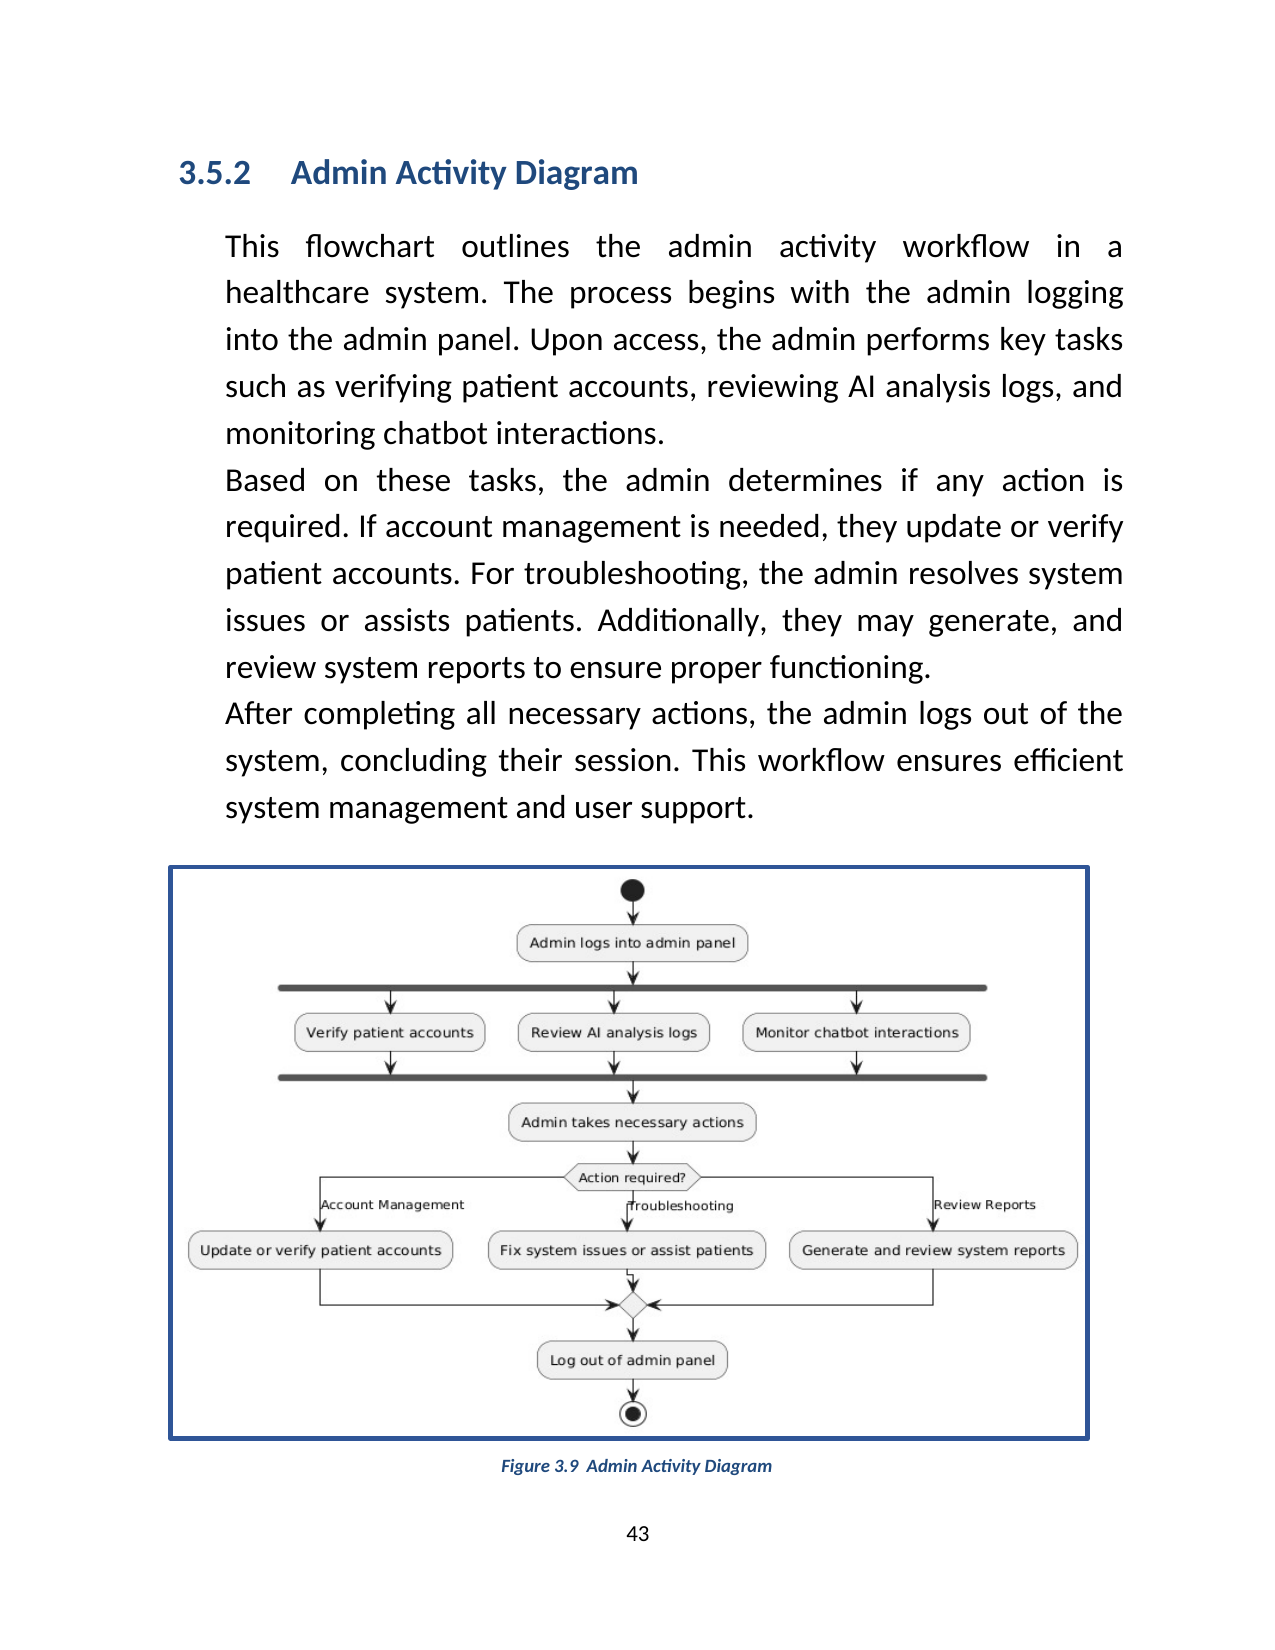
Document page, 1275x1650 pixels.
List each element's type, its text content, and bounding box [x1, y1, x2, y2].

subtitle Admin Activity Diagram [178, 150, 1121, 193]
picture [175, 869, 1084, 1433]
text This flowchart outlines the admin activity workflow in a healthcare system. The process begins with the admin logging into the admin panel. Upon access, the admin performs key tasks such as verifying patient accounts, reviewing AI analysis logs, and monitoring chatbot interactions. [225, 225, 1125, 452]
text Based on these tasks, the admin determines if any action is required. If account management is needed, they update or verify patient accounts. For troubleshooting, the admin resolves system issues or assists patients. Additionally, they may generate, and review system reports to ensure proper functioning. [225, 458, 1125, 686]
text After completing all necessary actions, the admin logs out of the system, concluding their session. This workflow ensures efficient system management and user support. [225, 692, 1125, 827]
